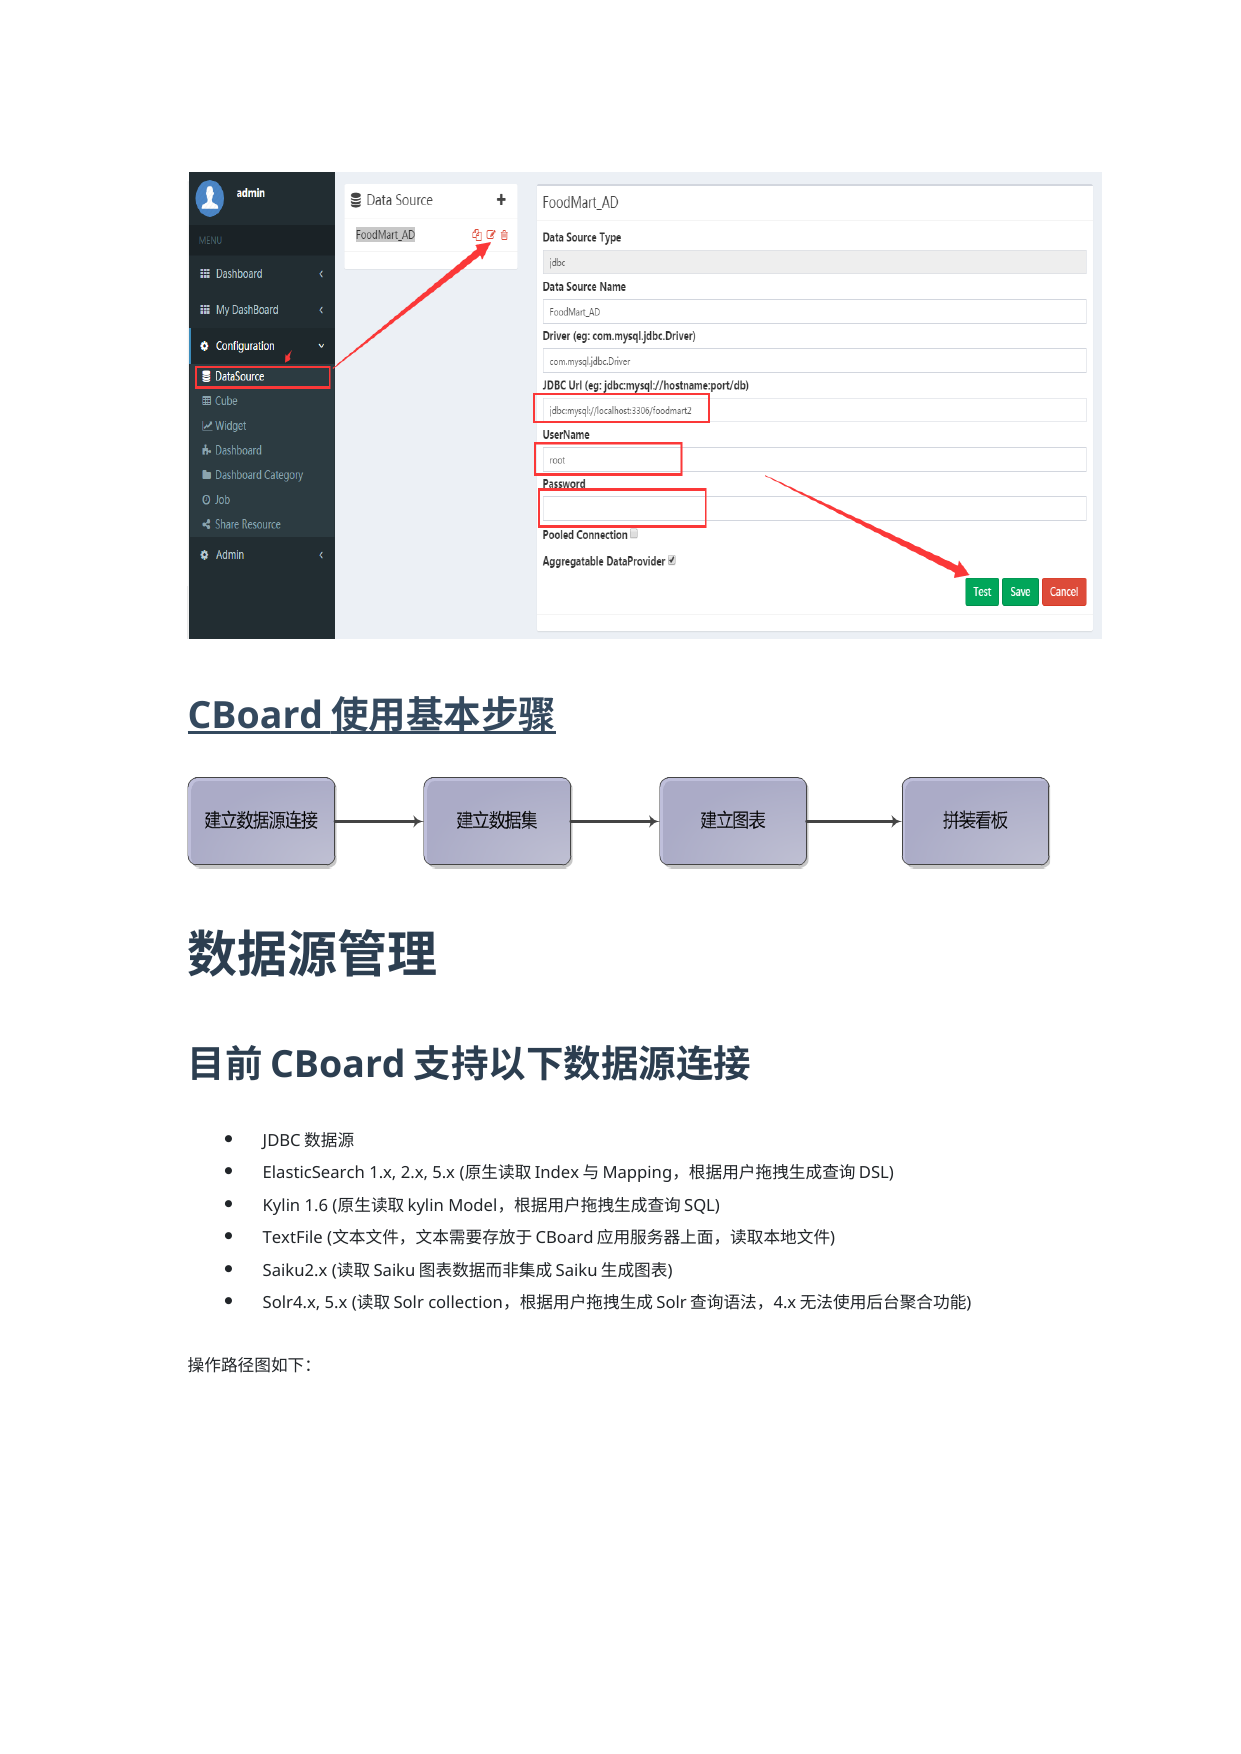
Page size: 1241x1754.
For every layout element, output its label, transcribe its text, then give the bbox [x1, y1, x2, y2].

picture [187, 777, 1050, 869]
list Kylin 1.6 (原生读取kylin Model，根据用户拖拽生成查询SQL) [225, 1188, 1053, 1220]
text CBoard使用基本步骤 [187, 679, 1053, 744]
list ElasticSearch 1.x, 2.x, 5.x (原生读取Index与Mapping，根据用户拖拽生成查询DSL) [225, 1155, 1053, 1188]
list Solr4.x, 5.x (读取Solr collection，根据用户拖拽生成Solr查询语法，4.x无法使用后台聚合功能) [225, 1285, 1053, 1318]
text 操作路径图如下： [187, 1348, 1053, 1380]
text 目前CBoard支持以下数据源连接 [187, 1029, 1053, 1094]
text 数据源管理 [187, 902, 1053, 999]
list Saiku2.x (读取Saiku图表数据而非集成Saiku生成图表) [225, 1253, 1053, 1285]
list TextFile (文本文件，文本需要存放于CBoard应用服务器上面，读取本地文件) [225, 1220, 1053, 1253]
picture [187, 172, 1102, 639]
list JDBC数据源 [225, 1123, 1053, 1155]
